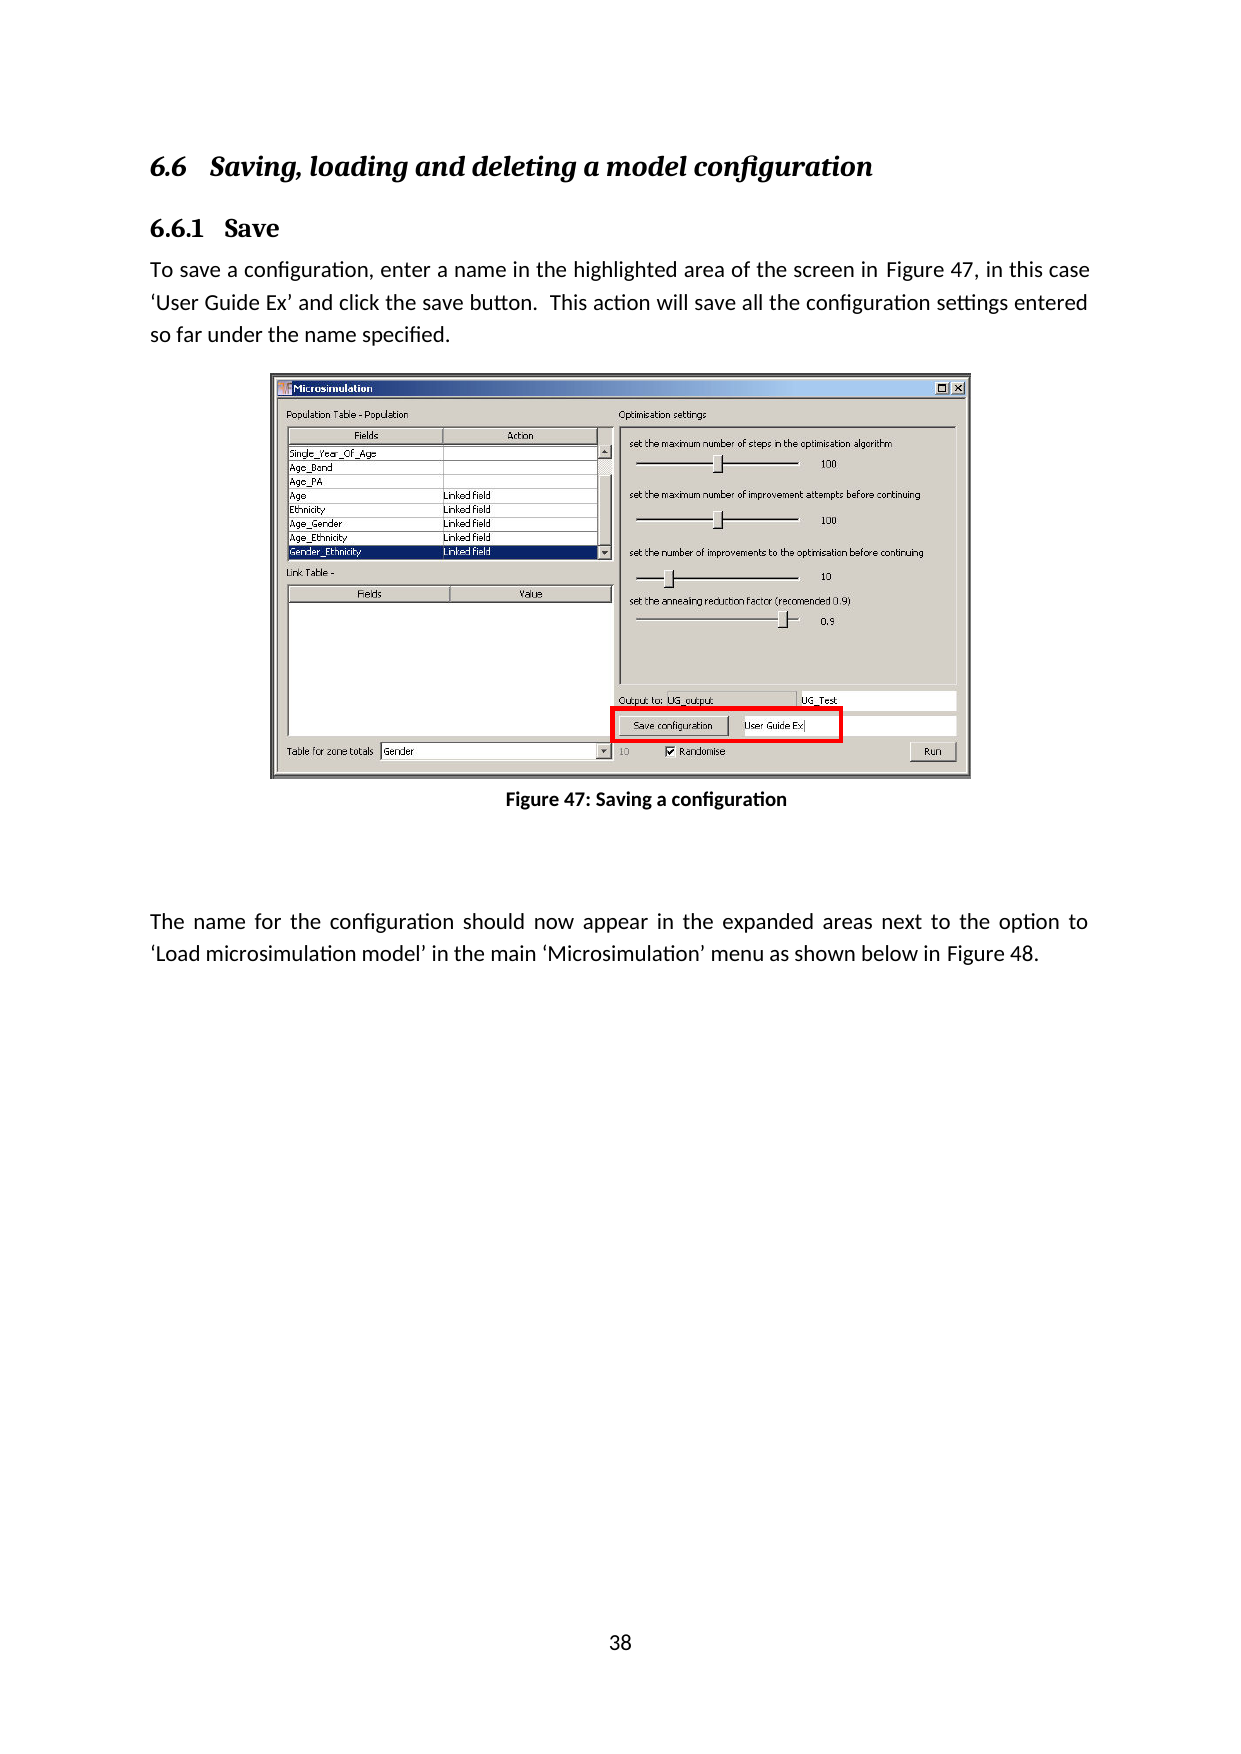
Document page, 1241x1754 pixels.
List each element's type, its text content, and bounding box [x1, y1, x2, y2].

subtitle Saving, loading and deleting a model configuration [150, 150, 1090, 183]
subtitle Save [150, 213, 1090, 245]
text The name for the configuration should now appear in the expanded areas next to the option to ‘Load microsimulation model’ in the main ‘Microsimulation’ menu as shown below in Figure 48. [150, 907, 1090, 967]
text To save a configuration, enter a name in the highlighted area of the screen in Figure 47, in this case ‘User Guide Ex’ and click the save button. This action will save all the configuration settings entered so far under the name specified. [150, 256, 1090, 348]
picture [270, 373, 971, 779]
